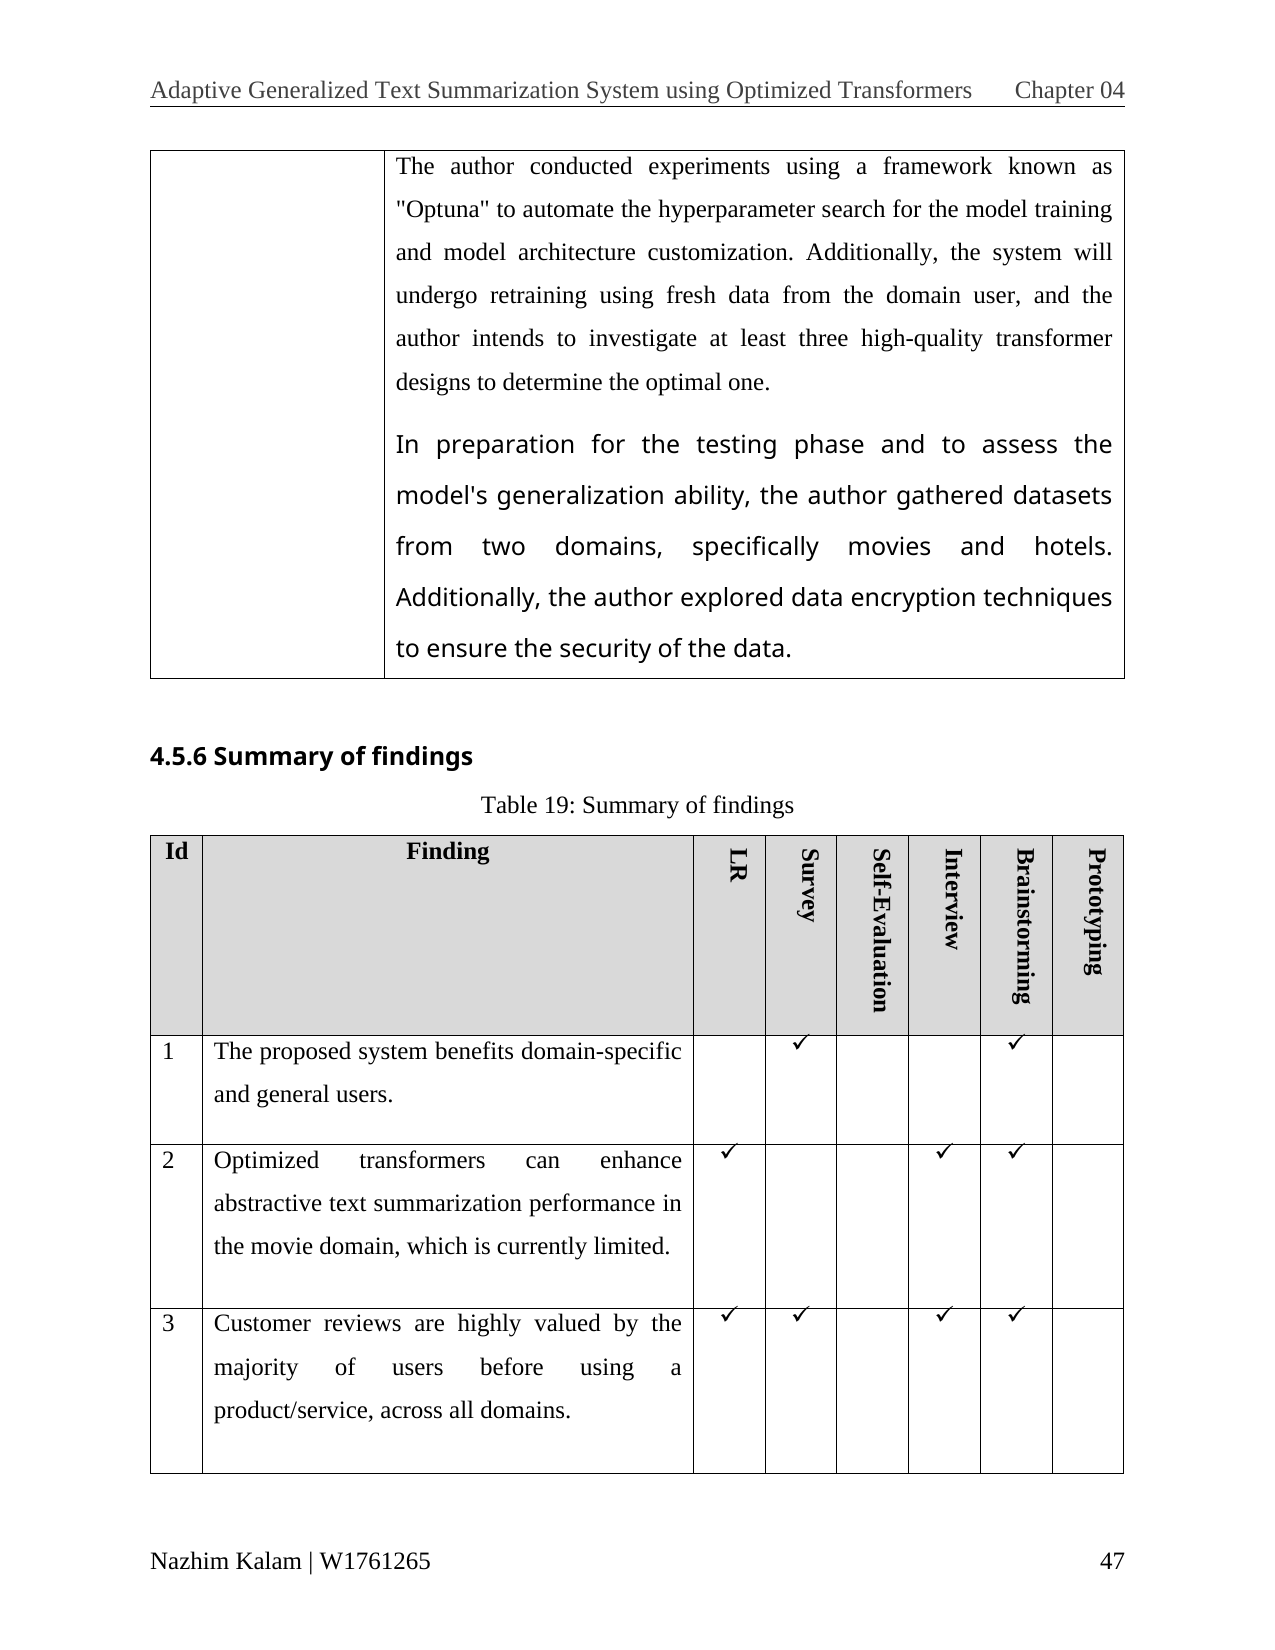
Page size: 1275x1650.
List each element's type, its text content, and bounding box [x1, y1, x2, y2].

table_cell [909, 1036, 980, 1144]
table_header Prototyping [1053, 836, 1123, 1035]
table_cell [837, 1036, 908, 1144]
table_header Interview [909, 836, 980, 1035]
table_cell [981, 1036, 1052, 1144]
table_cell [694, 1036, 765, 1144]
table_cell [1053, 1145, 1123, 1307]
subtitle 4.5.6 Summary of findings [150, 739, 1125, 773]
table_cell [766, 1145, 836, 1307]
table_header LR [694, 836, 765, 1035]
table_cell [909, 1145, 980, 1307]
table_cell [694, 1145, 765, 1307]
table_header Survey [766, 836, 836, 1035]
table_header Id [151, 836, 202, 1035]
table_cell The proposed system benefits domain-specific and general users. [203, 1036, 693, 1144]
table_cell [766, 1036, 836, 1144]
table_cell 3 [151, 1309, 202, 1473]
table_header Brainstorming [981, 836, 1052, 1035]
table_cell 2 [151, 1145, 202, 1307]
table_cell Optimized transformers can enhance abstractive text summarization performance in the movie domain, which is currently limited. [203, 1145, 693, 1307]
table_cell [766, 1309, 836, 1473]
table_cell [1053, 1309, 1123, 1473]
table_cell [1053, 1036, 1123, 1144]
table_cell [837, 1145, 908, 1307]
table_cell [981, 1145, 1052, 1307]
table_cell [909, 1309, 980, 1473]
table_cell [837, 1309, 908, 1473]
table_cell [694, 1309, 765, 1473]
table_cell Customer reviews are highly valued by the majority of users before using a product/service, across all domains. [203, 1309, 693, 1473]
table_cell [385, 151, 1124, 678]
table_cell 1 [151, 1036, 202, 1144]
table_cell [981, 1309, 1052, 1473]
table_header Finding [203, 836, 693, 1035]
table_header Self-Evaluation [837, 836, 908, 1035]
text Table 19: Summary of findings [150, 790, 1125, 818]
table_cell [151, 151, 384, 678]
